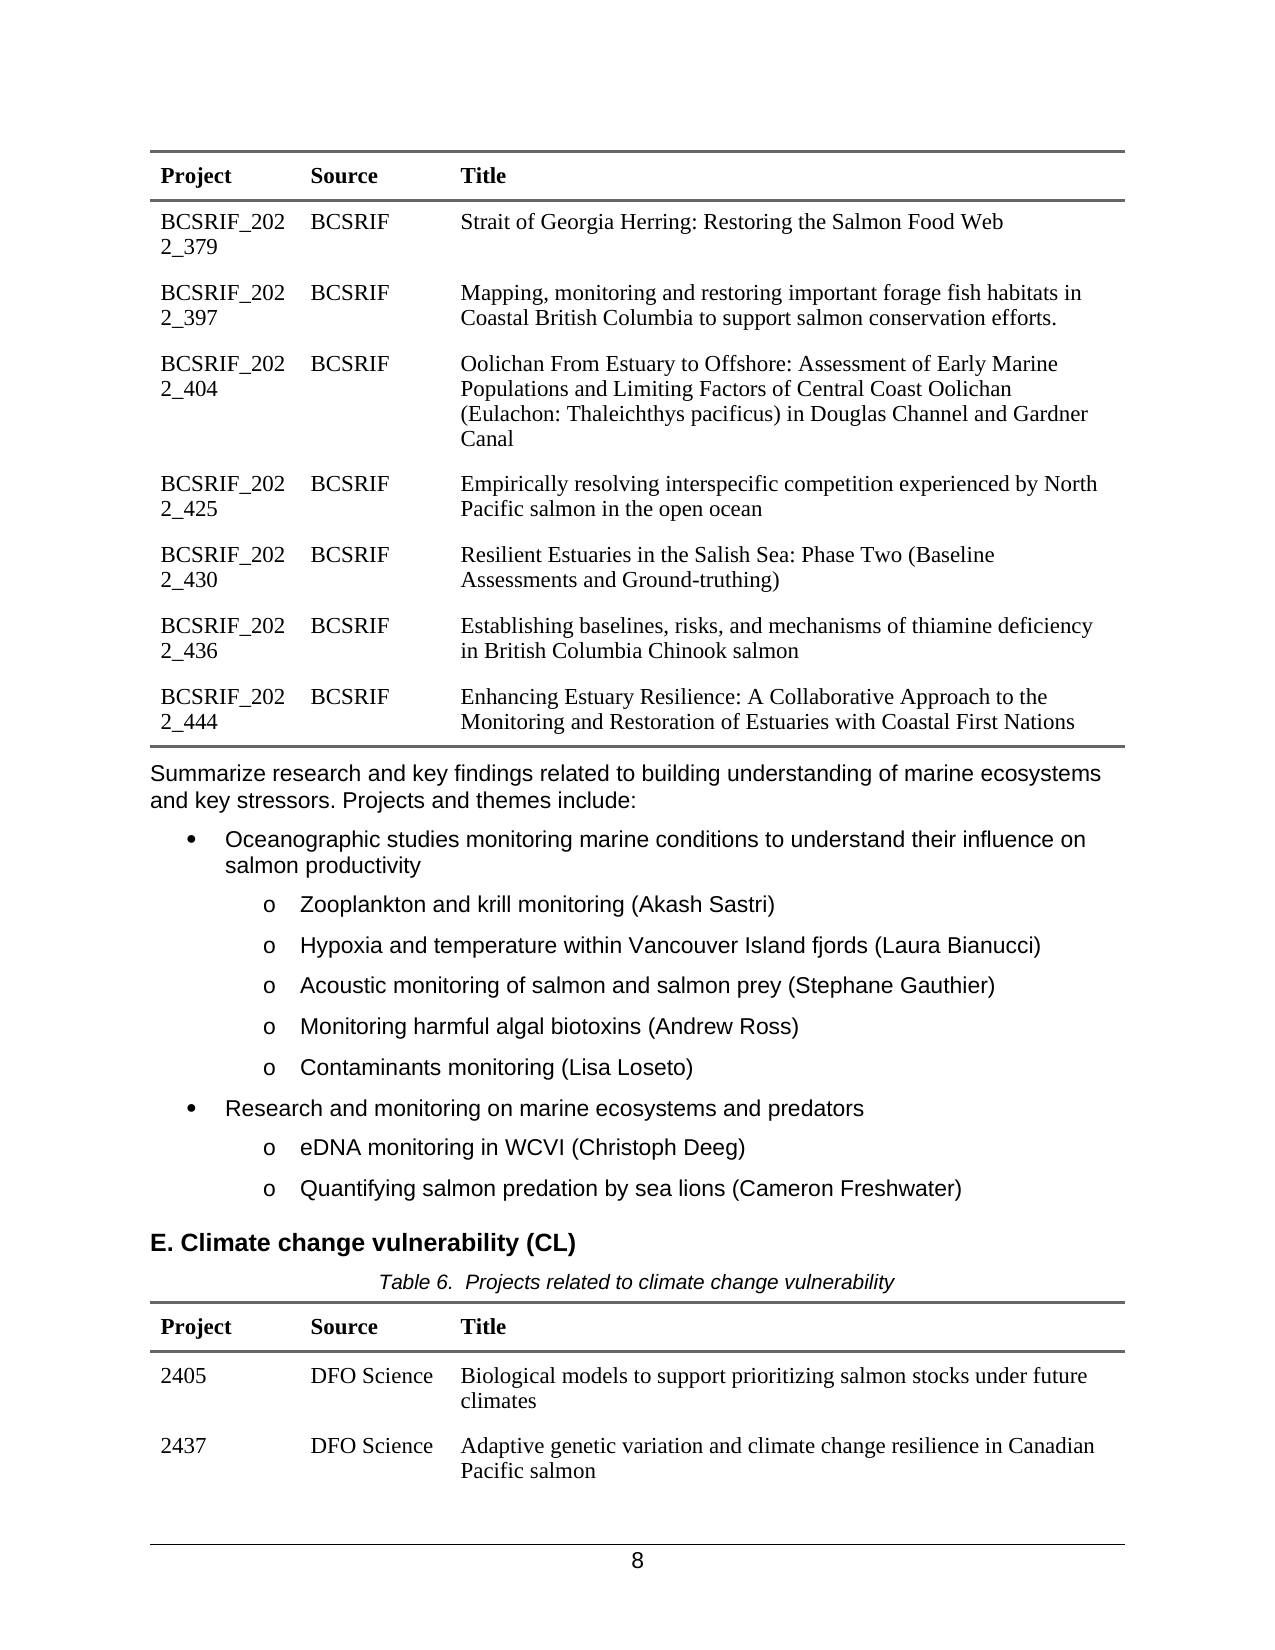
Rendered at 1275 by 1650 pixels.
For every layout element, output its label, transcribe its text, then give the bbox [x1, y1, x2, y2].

table_header Project [150, 153, 300, 199]
text Table . Projects related to climate change vulnerability [156, 1269, 1119, 1294]
table_cell BCSRIF [300, 674, 450, 745]
list eDNA monitoring in WCVI (Christoph Deeg) [262, 1134, 1125, 1162]
table_cell Adaptive genetic variation and climate change resilience in Canadian Pacific salmon [450, 1424, 1125, 1494]
table_cell BCSRIF_2022_404 [150, 341, 300, 461]
list Hypoxia and temperature within Vancouver Island fjords (Laura Bianucci) [262, 932, 1125, 960]
table_cell DFO Science [300, 1353, 450, 1423]
list Quantifying salmon predation by sea lions (Cameron Freshwater) [262, 1175, 1125, 1203]
table_header Title [450, 153, 1125, 199]
table_header Source [300, 153, 450, 199]
table_cell Oolichan From Estuary to Offshore: Assessment of Early Marine Populations and Limiting Factors of Central Coast Oolichan (Eulachon: Thaleichthys pacificus) in Douglas Channel and Gardner Canal [450, 341, 1125, 461]
list Monitoring harmful algal biotoxins (Andrew Ross) [262, 1013, 1125, 1042]
table_cell BCSRIF [300, 341, 450, 461]
table_cell Empirically resolving interspecific competition experienced by North Pacific salmon in the open ocean [450, 461, 1125, 532]
table_cell BCSRIF_2022_444 [150, 674, 300, 745]
list Oceanographic studies monitoring marine conditions to understand their influence on salmon productivity [187, 826, 1125, 878]
table_cell BCSRIF_2022_436 [150, 603, 300, 674]
list Contaminants monitoring (Lisa Loseto) [262, 1054, 1125, 1082]
table_cell Establishing baselines, risks, and mechanisms of thiamine deficiency in British Columbia Chinook salmon [450, 603, 1125, 674]
text Summarize research and key findings related to building understanding of marine ecosystems and key stressors. Projects and themes include: [150, 760, 1125, 813]
table_cell DFO Science [300, 1424, 450, 1494]
table_cell BCSRIF [300, 270, 450, 341]
table_cell Resilient Estuaries in the Salish Sea: Phase Two (Baseline Assessments and Ground-truthing) [450, 532, 1125, 603]
table_cell BCSRIF [300, 532, 450, 603]
table_cell BCSRIF_2022_425 [150, 461, 300, 532]
table_cell BCSRIF_2022_397 [150, 270, 300, 341]
subtitle E. Climate change vulnerability (CL) [150, 1228, 1125, 1257]
list Research and monitoring on marine ecosystems and predators [187, 1095, 1125, 1121]
table_cell BCSRIF_2022_379 [150, 202, 300, 270]
table_cell BCSRIF [300, 461, 450, 532]
table_cell Enhancing Estuary Resilience: A Collaborative Approach to the Monitoring and Restoration of Estuaries with Coastal First Nations [450, 674, 1125, 745]
table_cell Strait of Georgia Herring: Restoring the Salmon Food Web [450, 202, 1125, 270]
table_cell BCSRIF_2022_430 [150, 532, 300, 603]
table_cell BCSRIF [300, 202, 450, 270]
table_cell 2405 [150, 1353, 300, 1423]
list Zooplankton and krill monitoring (Akash Sastri) [262, 891, 1125, 919]
table_header Title [450, 1304, 1125, 1349]
table_header Source [300, 1304, 450, 1349]
table_header Project [150, 1304, 300, 1349]
table_cell 2437 [150, 1424, 300, 1494]
table_cell BCSRIF [300, 603, 450, 674]
list Acoustic monitoring of salmon and salmon prey (Stephane Gauthier) [262, 972, 1125, 1001]
table_cell Mapping, monitoring and restoring important forage fish habitats in Coastal British Columbia to support salmon conservation efforts. [450, 270, 1125, 341]
table_cell Biological models to support prioritizing salmon stocks under future climates [450, 1353, 1125, 1423]
